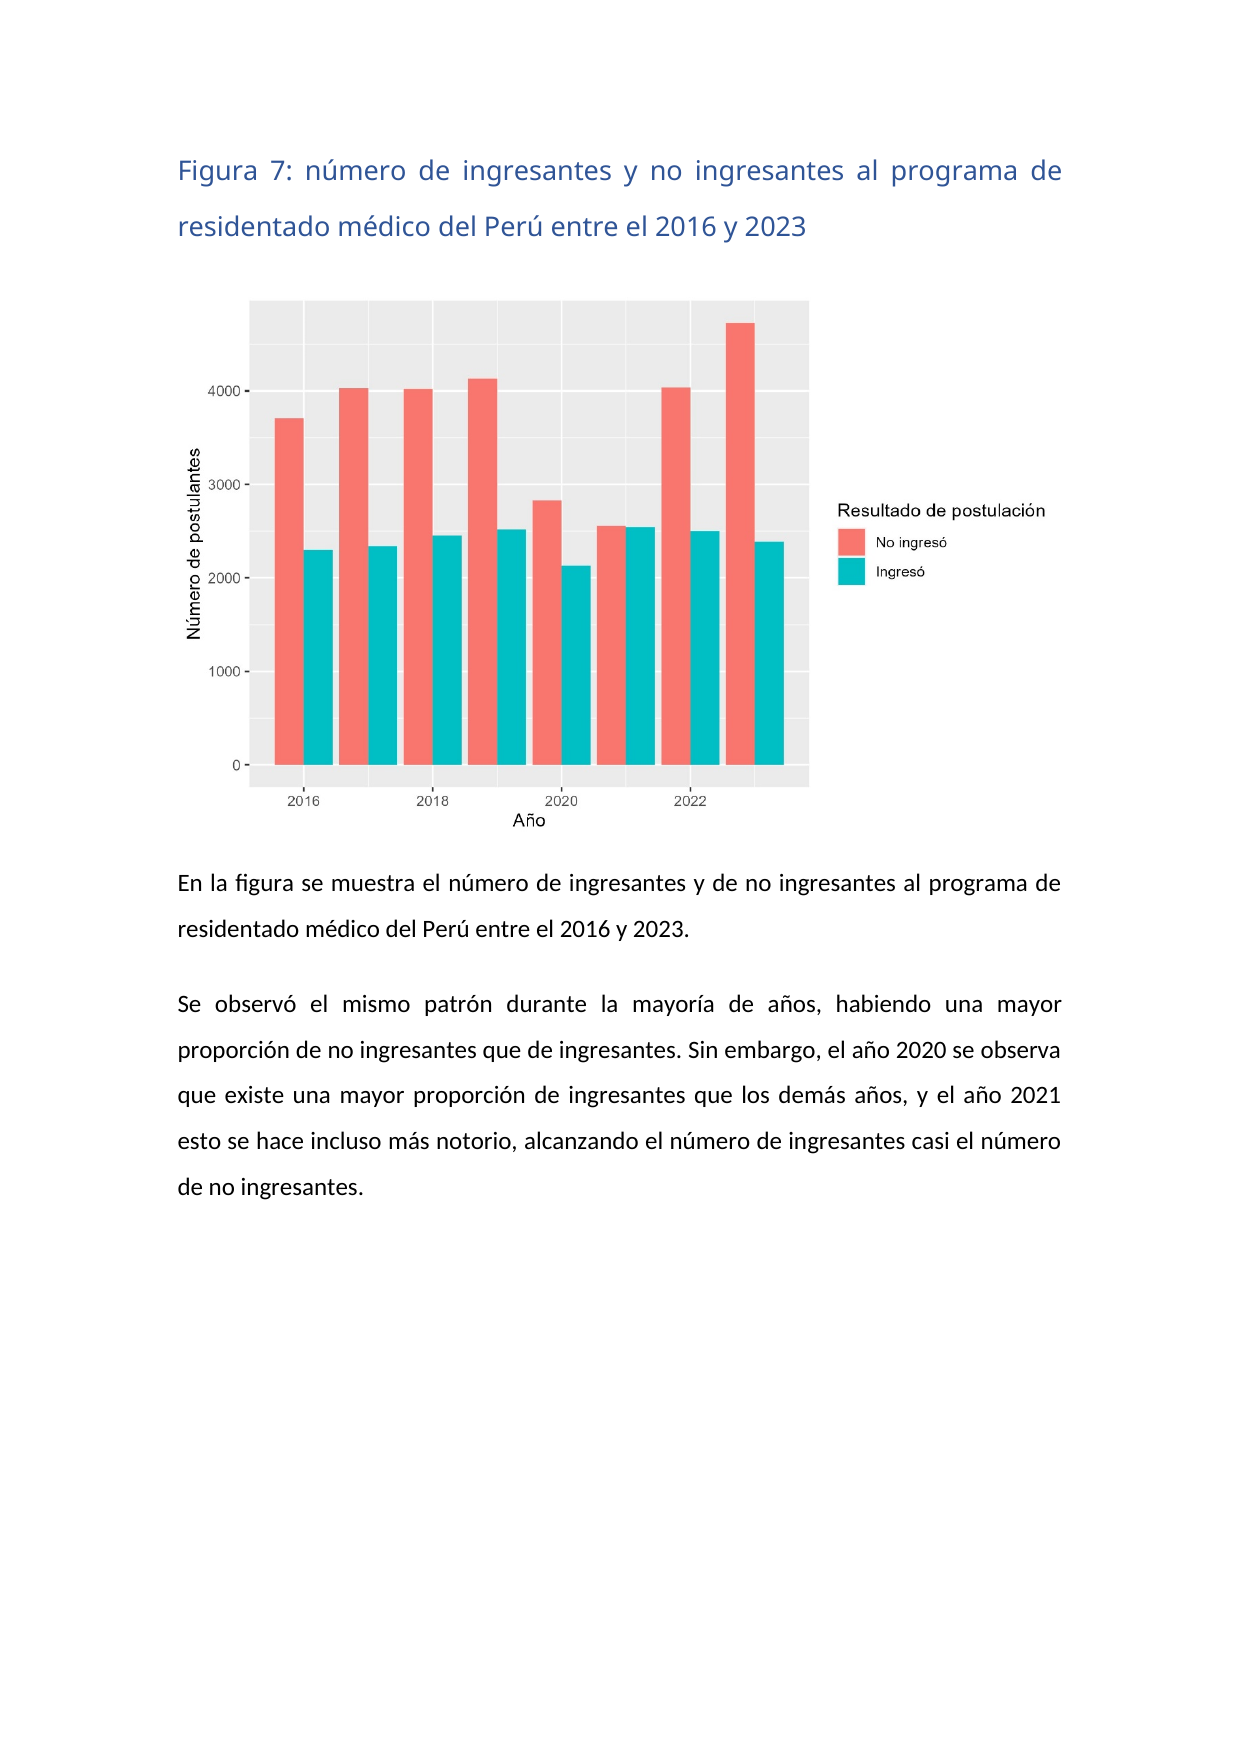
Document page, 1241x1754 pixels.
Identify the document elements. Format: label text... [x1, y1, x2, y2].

subtitle Figura 7: número de ingresantes y no ingresantes al programa de residentado médico del Perú entre el 2016 y 2023 [177, 152, 1063, 244]
picture [177, 291, 1063, 839]
text Se observó el mismo patrón durante la mayoría de años, habiendo una mayor proporción de no ingresantes que de ingresantes. Sin embargo, el año 2020 se observa que existe una mayor proporción de ingresantes que los demás años, y el año 2021 esto se hace incluso más notorio, alcanzando el número de ingresantes casi el número de no ingresantes. [177, 988, 1063, 1202]
text En la figura se muestra el número de ingresantes y de no ingresantes al programa de residentado médico del Perú entre el 2016 y 2023. [177, 868, 1063, 944]
